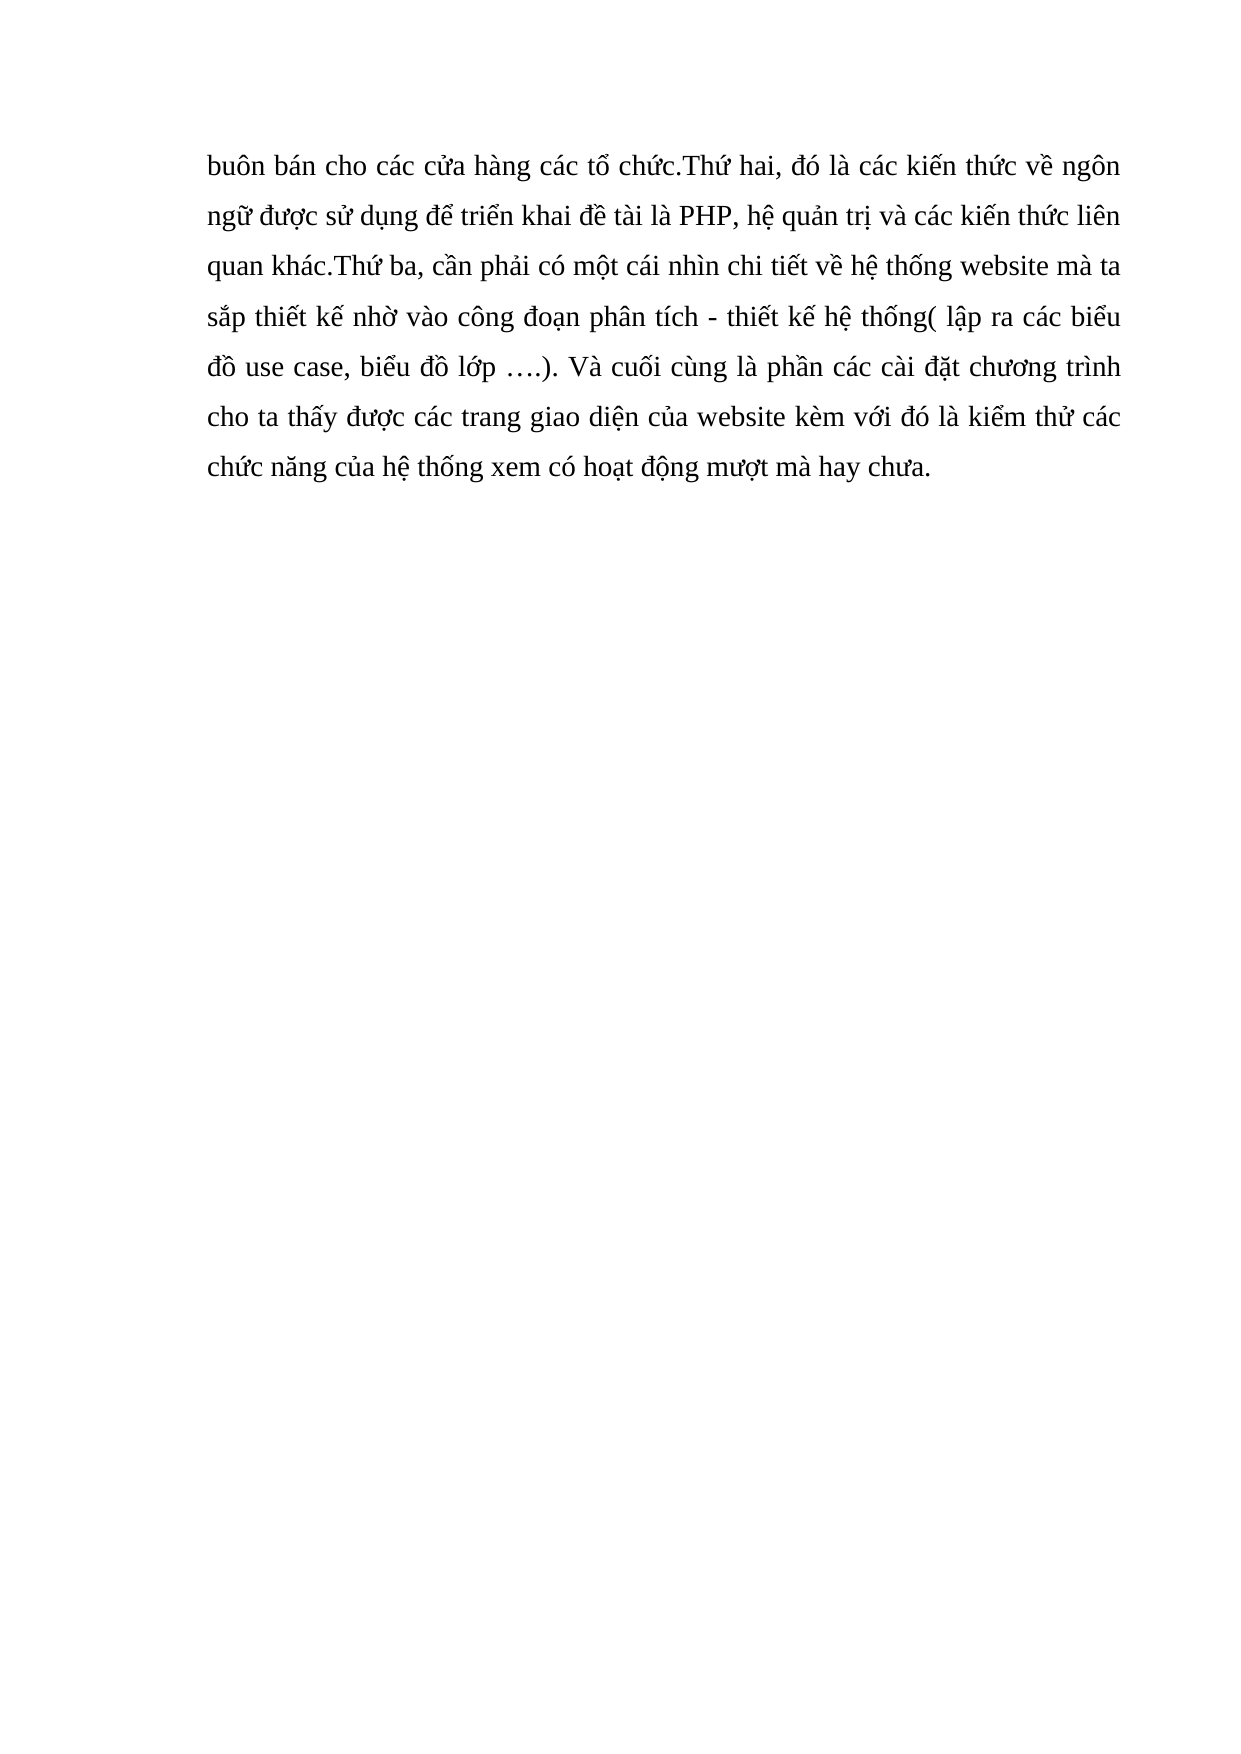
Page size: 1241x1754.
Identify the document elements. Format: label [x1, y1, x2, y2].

list [207, 148, 1122, 483]
